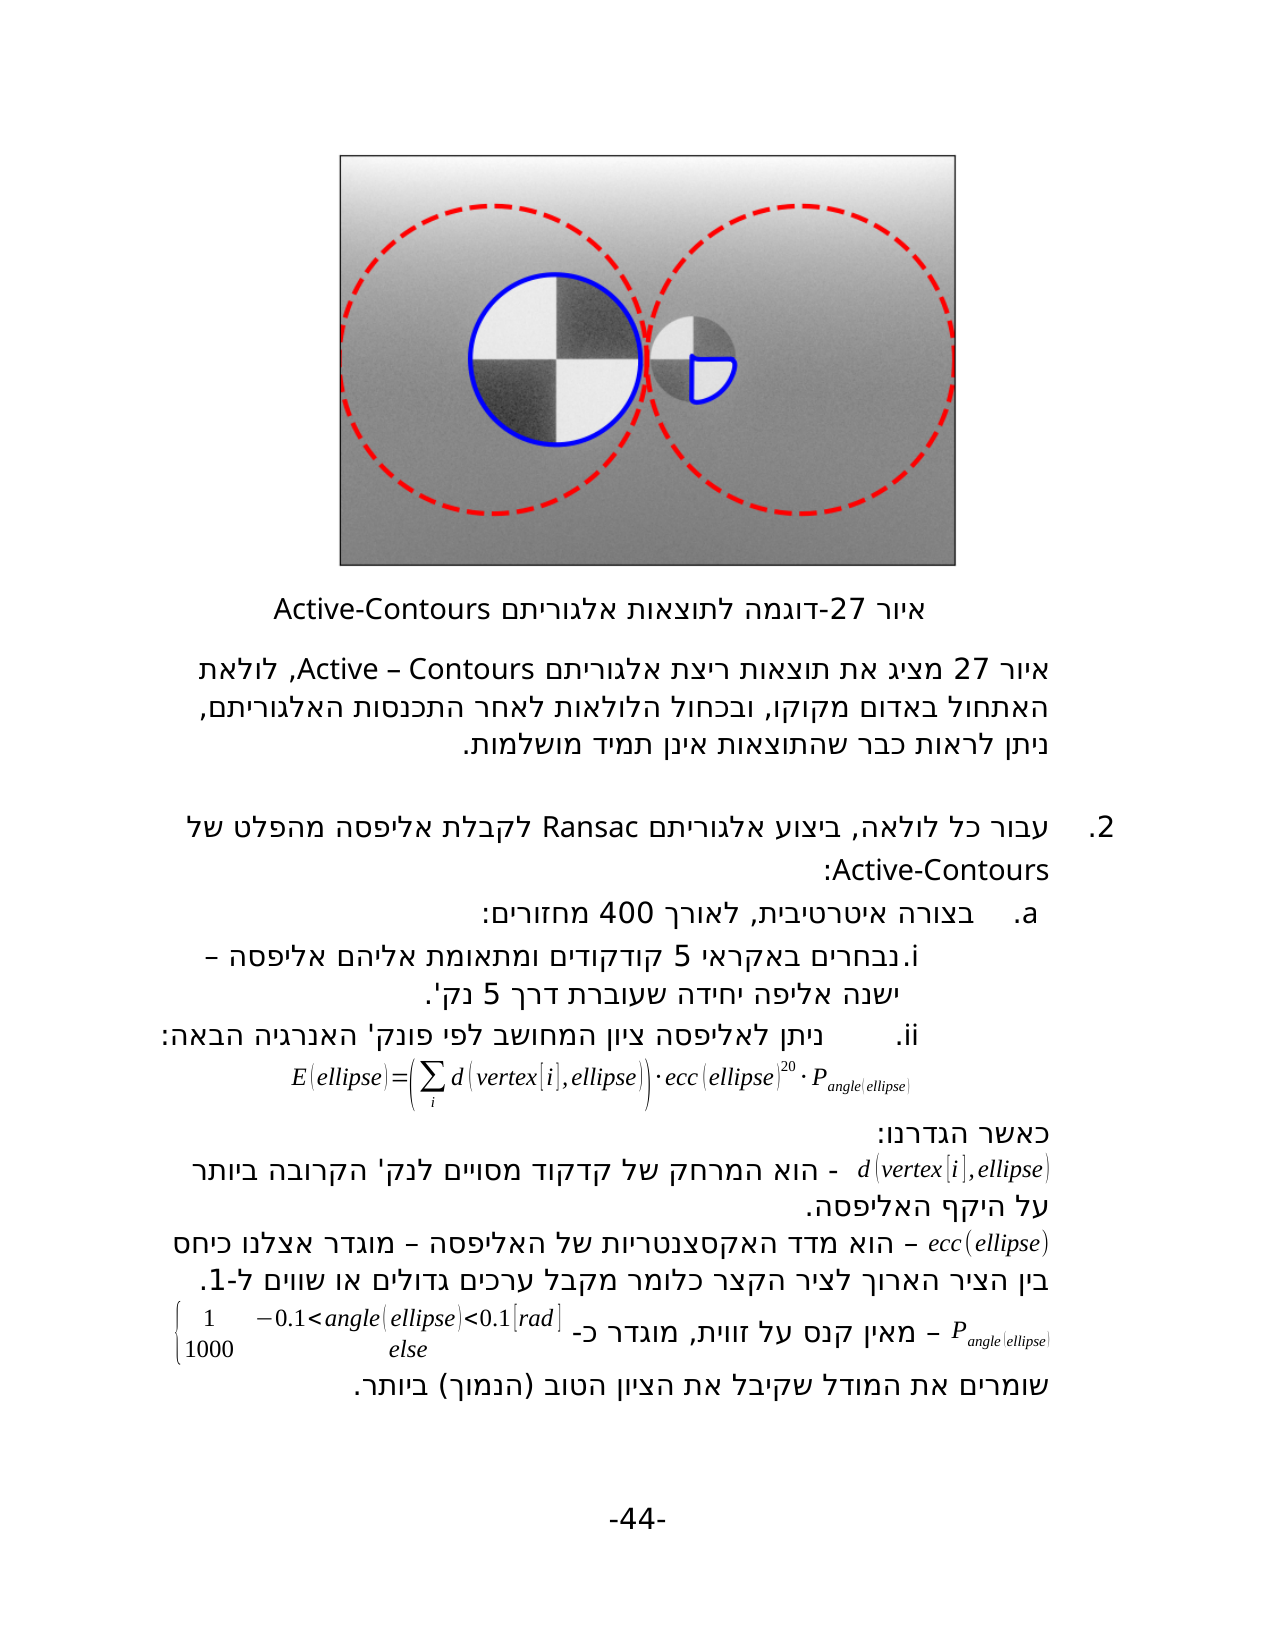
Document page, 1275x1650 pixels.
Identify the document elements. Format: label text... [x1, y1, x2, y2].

picture [241, 150, 1034, 569]
list עבור כל לולאה, ביצוע אלגוריתם Ransac לקבלת אליפסה מהפלט של Active-Contours: [150, 807, 1087, 889]
list – הוא מדד האקסצנטריות של האליפסה – מוגדר אצלנו כיחס בין הציר הארוך לציר הקצר כלומר מקבל ערכים גדולים או שווים ל-1. [150, 1226, 1050, 1297]
list – מאין קנס על זווית, מוגדר כ- [150, 1299, 1050, 1366]
list בצורה איטרטיבית, לאורך 400 מחזורים: [150, 892, 1012, 932]
list איור 27 מציג את תוצאות ריצת אלגוריתם Active – Contours, לולאת האתחול באדום מקוקו, ובכחול הלולאות לאחר התכנסות האלגוריתם, ניתן לראות כבר שהתוצאות אינן תמיד מושלמות. [150, 648, 1050, 761]
list ניתן לאליפסה ציון המחושב לפי פונק' האנרגיה הבאה: [150, 1014, 919, 1054]
list נבחרים באקראי 5 קודקודים ומתאומת אליהם אליפסה – ישנה אליפה יחידה שעוברת דרך 5 נק'. [150, 935, 919, 1011]
list - הוא המרחק של קדקוד מסויים לנק' הקרובה ביותר על היקף האליפסה. [150, 1153, 1050, 1223]
list כאשר הגדרנו: [150, 1116, 1050, 1150]
list שומרים את המודל שקיבל את הציון הטוב (הנמוך) ביותר. [150, 1369, 1050, 1403]
